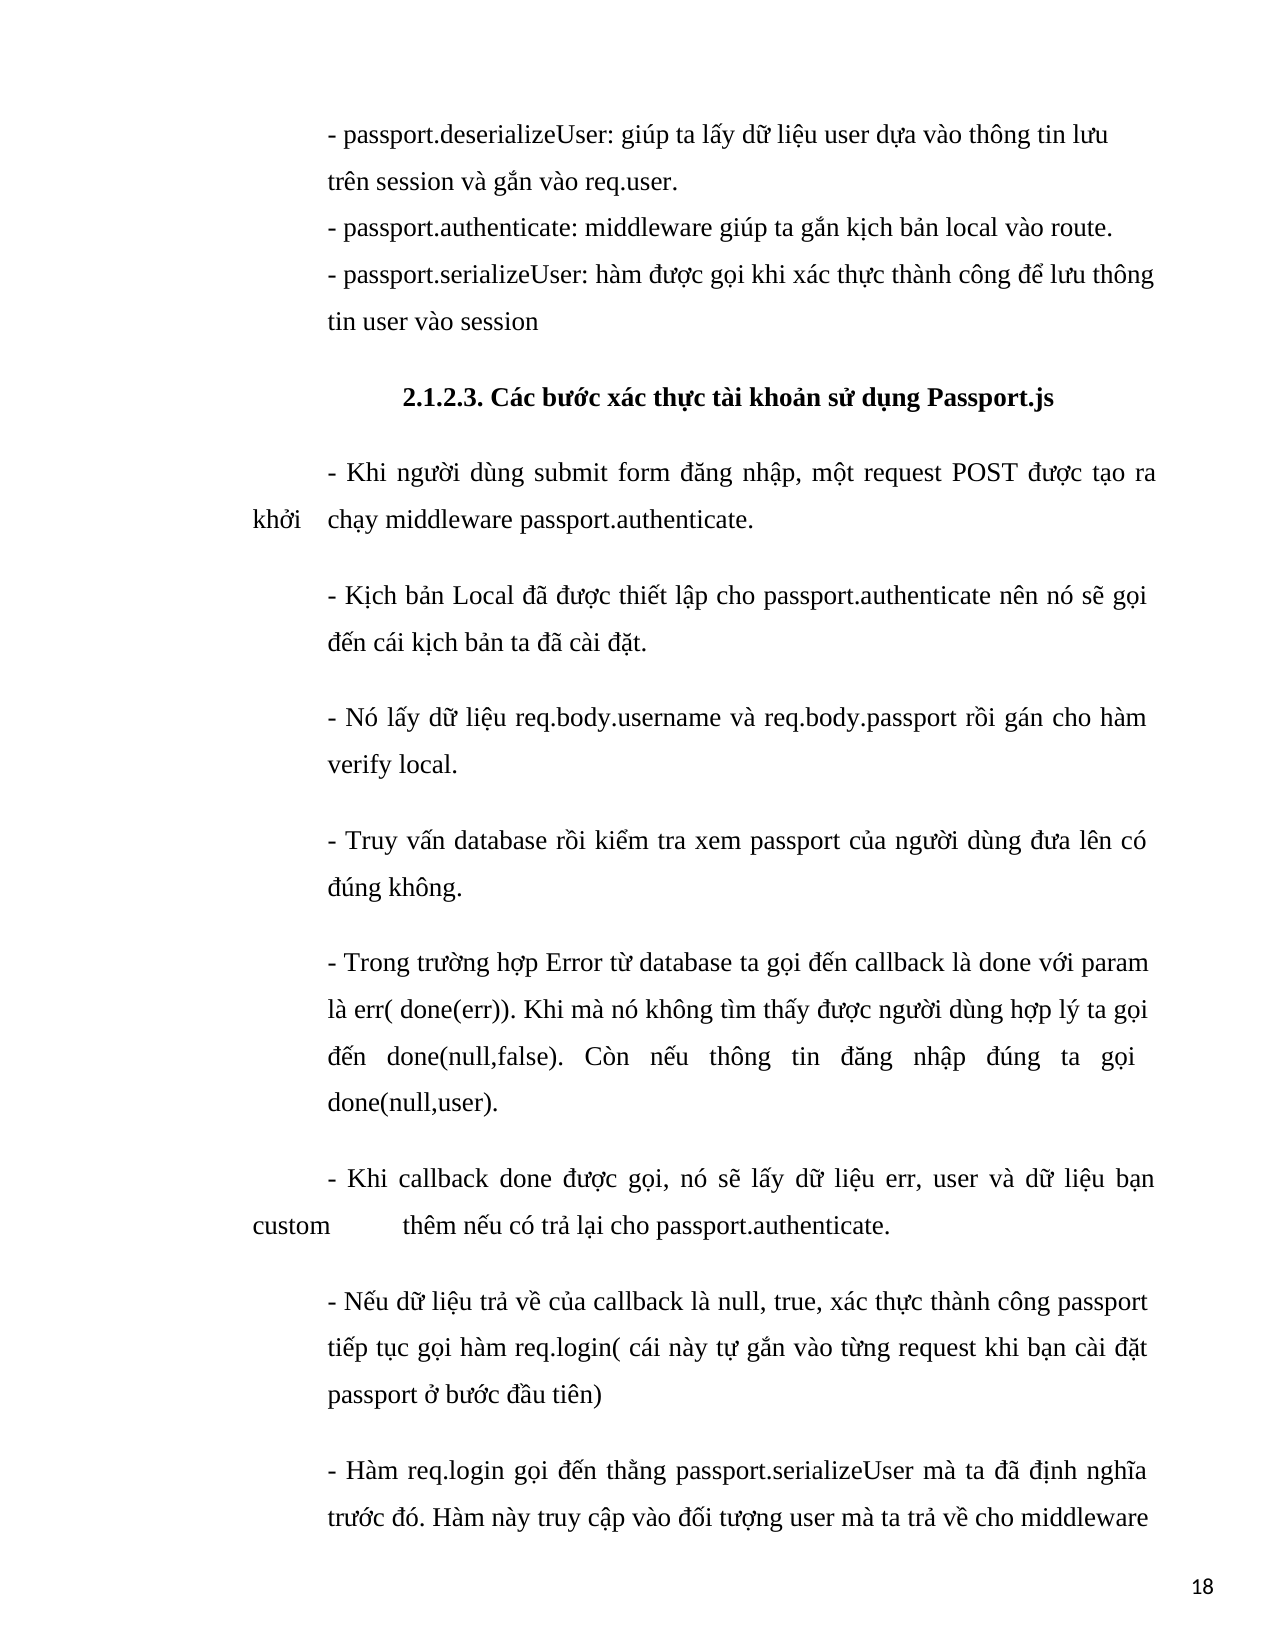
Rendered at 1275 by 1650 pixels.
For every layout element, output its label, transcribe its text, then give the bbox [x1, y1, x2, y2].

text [252, 118, 1157, 336]
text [252, 1454, 1157, 1532]
text - Khi callback done được gọi, nó sẽ lấy dữ liệu err, user và dữ liệu bạn custom thêm nếu có trả lại cho passport.authenticate. [252, 1162, 1157, 1240]
text - Trong trường hợp Error từ database ta gọi đến callback là done với param là err( done(err)). Khi mà nó không tìm thấy được người dùng hợp lý ta gọi đến done(null,false). Còn nếu thông tin đăng nhập đúng ta gọi done(null,user). [252, 946, 1157, 1118]
text - Kịch bản Local đã được thiết lập cho passport.authenticate nên nó sẽ gọi đến cái kịch bản ta đã cài đặt. [252, 579, 1157, 657]
text - Nó lấy dữ liệu req.body.username và req.body.passport rồi gán cho hàm verify local. [252, 701, 1157, 779]
text - Truy vấn database rồi kiểm tra xem passport của người dùng đưa lên có đúng không. [252, 824, 1157, 902]
text - Khi người dùng submit form đăng nhập, một request POST được tạo ra khởi chạy middleware passport.authenticate. [252, 456, 1157, 534]
text 2.1.2.3. Các bước xác thực tài khoản sử dụng Passport.js [252, 381, 1157, 412]
text - Nếu dữ liệu trả về của callback là null, true, xác thực thành công passport tiếp tục gọi hàm req.login( cái này tự gắn vào từng request khi bạn cài đặt passport ở bước đầu tiên) [252, 1285, 1157, 1409]
